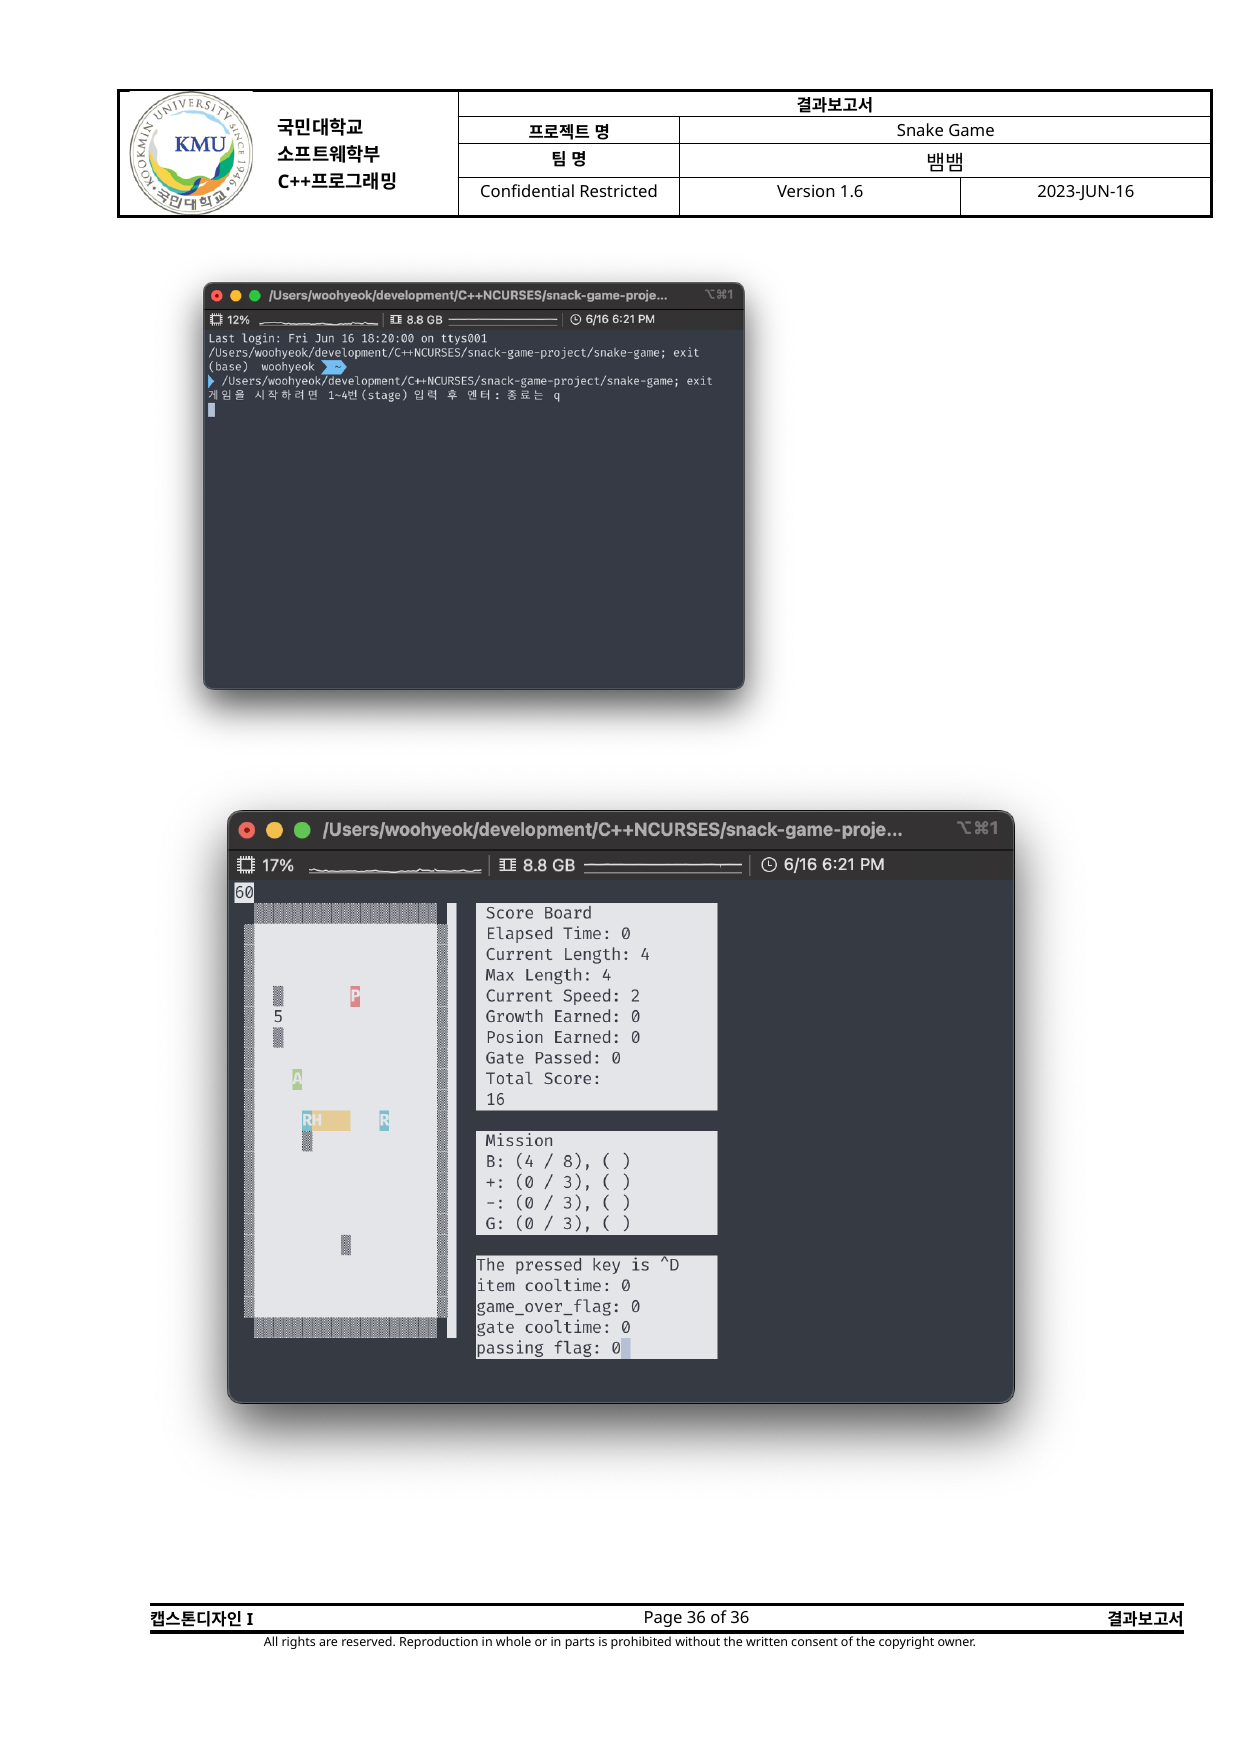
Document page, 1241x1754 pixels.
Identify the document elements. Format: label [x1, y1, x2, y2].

picture [150, 246, 1091, 1505]
picture [129, 91, 253, 215]
